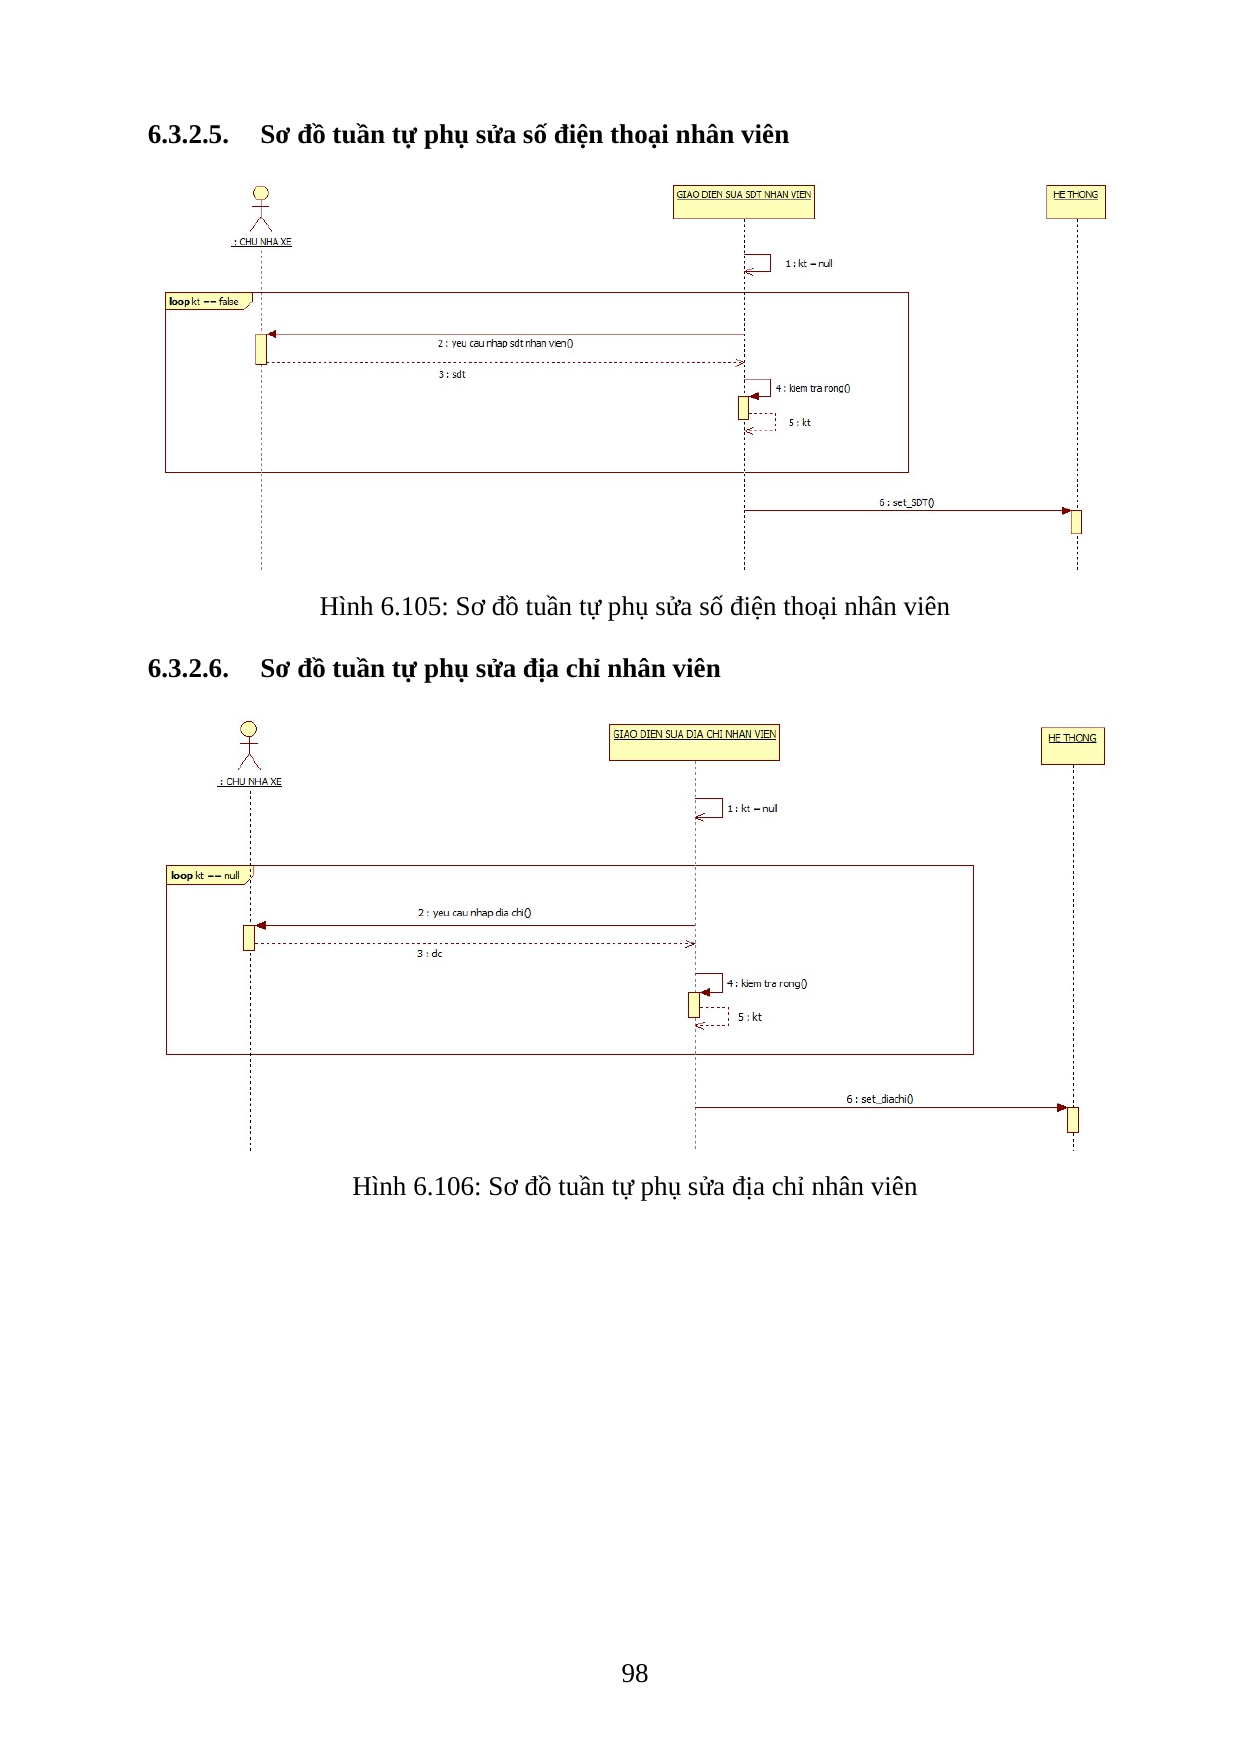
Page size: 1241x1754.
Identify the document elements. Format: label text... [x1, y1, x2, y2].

subtitle Sơ đồ tuần tự phụ sửa số điện thoại nhân viên [148, 118, 1122, 149]
picture [147, 167, 1123, 572]
picture [147, 702, 1123, 1151]
subtitle Sơ đồ tuần tự phụ sửa địa chỉ nhân viên [148, 652, 1122, 683]
